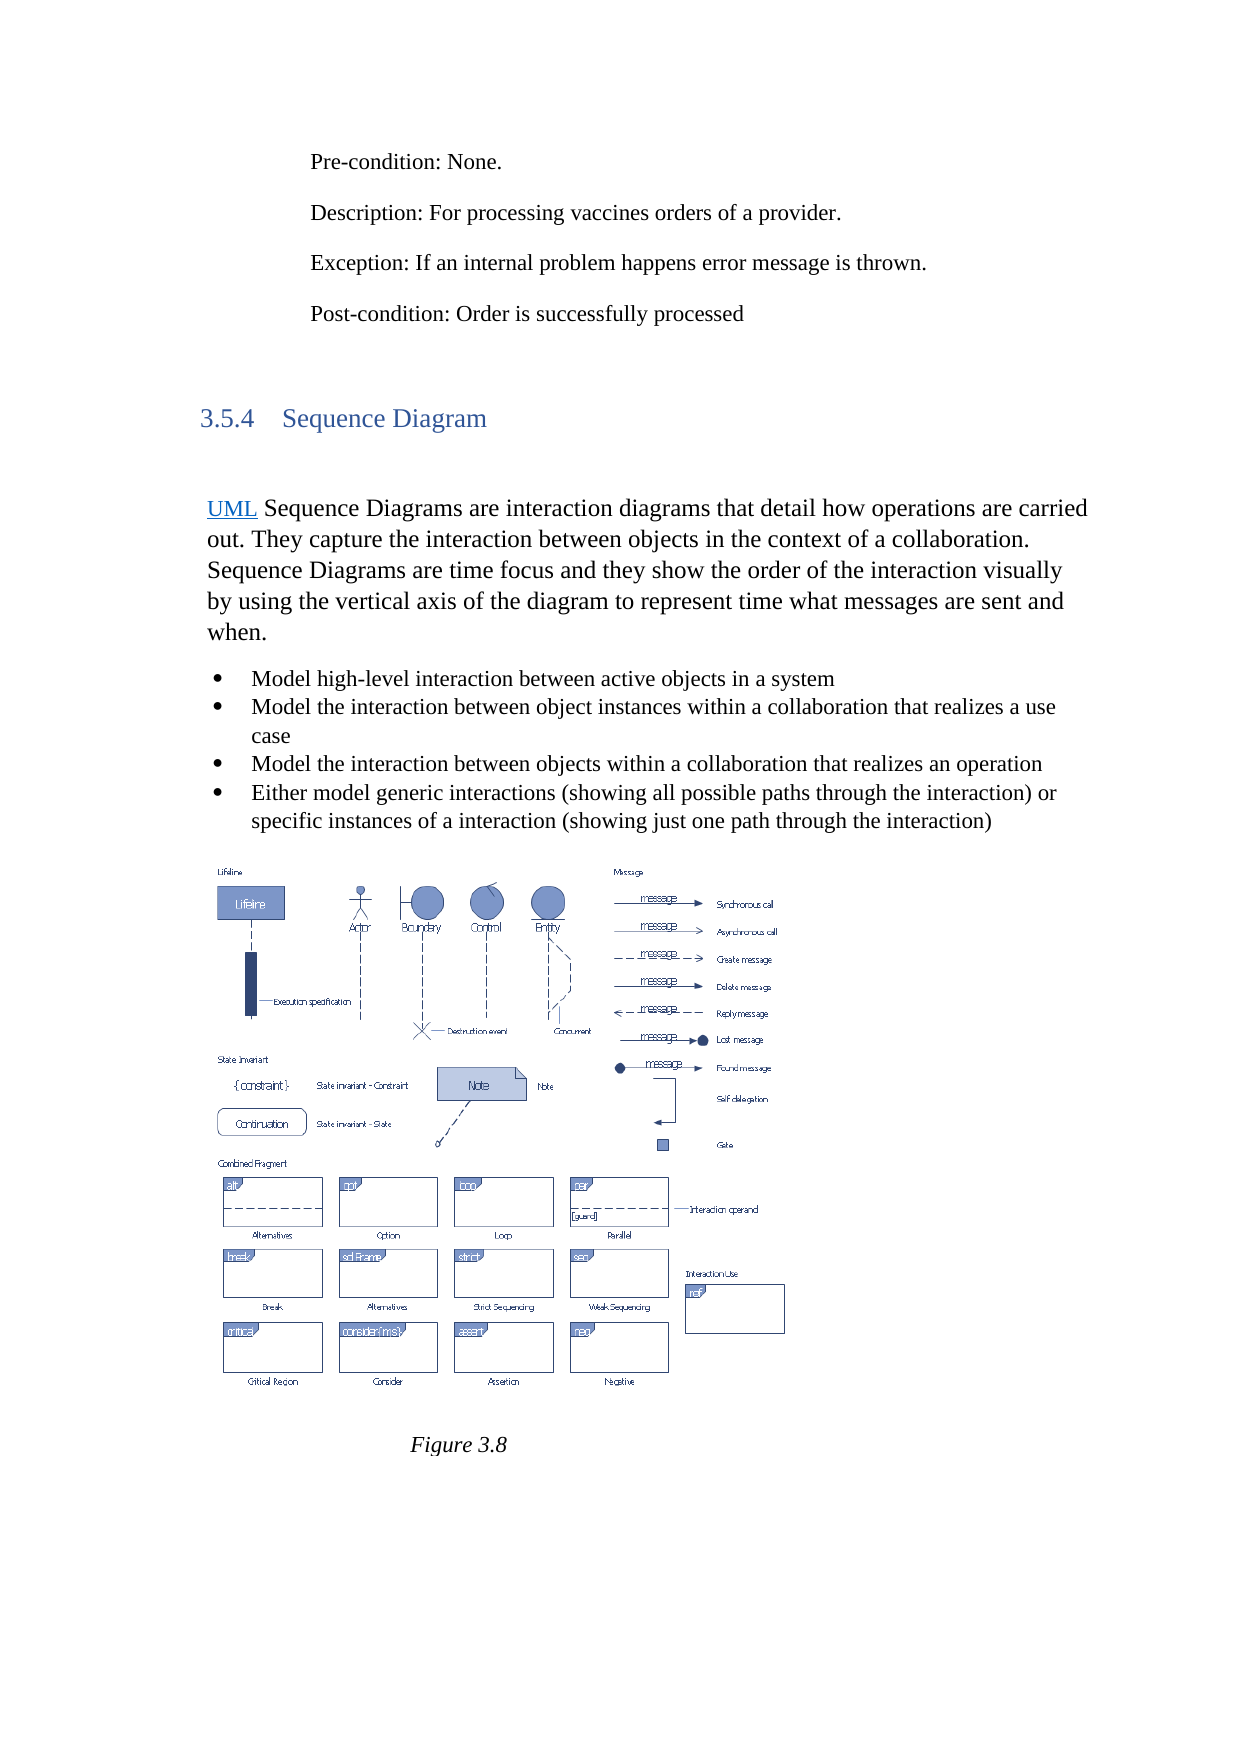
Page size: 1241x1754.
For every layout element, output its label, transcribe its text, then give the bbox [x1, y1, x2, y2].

text Post-condition: Order is successfully processed [310, 300, 1092, 327]
picture [206, 852, 795, 1397]
text Description: For processing vaccines orders of a provider. [310, 198, 1092, 225]
subtitle Sequence Diagram [200, 402, 1092, 433]
list Model the interaction between object instances within a collaboration that realizes a use case [214, 693, 1092, 748]
list Either model generic interactions (showing all possible paths through the interaction) or specific instances of a interaction (showing just one path through the interaction) [214, 779, 1092, 833]
text Pre-condition: None. [310, 148, 1092, 174]
text UML Sequence Diagrams are interaction diagrams that detail how operations are carried out. They capture the interaction between objects in the context of a collaboration. Sequence Diagrams are time focus and they show the order of the interaction visually by using the vertical axis of the diagram to represent time what messages are sent and when. [207, 493, 1092, 646]
list Model the interaction between objects within a collaboration that realizes an operation [214, 750, 1092, 777]
text Exception: If an internal problem happens error message is thrown. [310, 249, 1092, 276]
list Model high-level interaction between active objects in a system [214, 665, 1092, 691]
